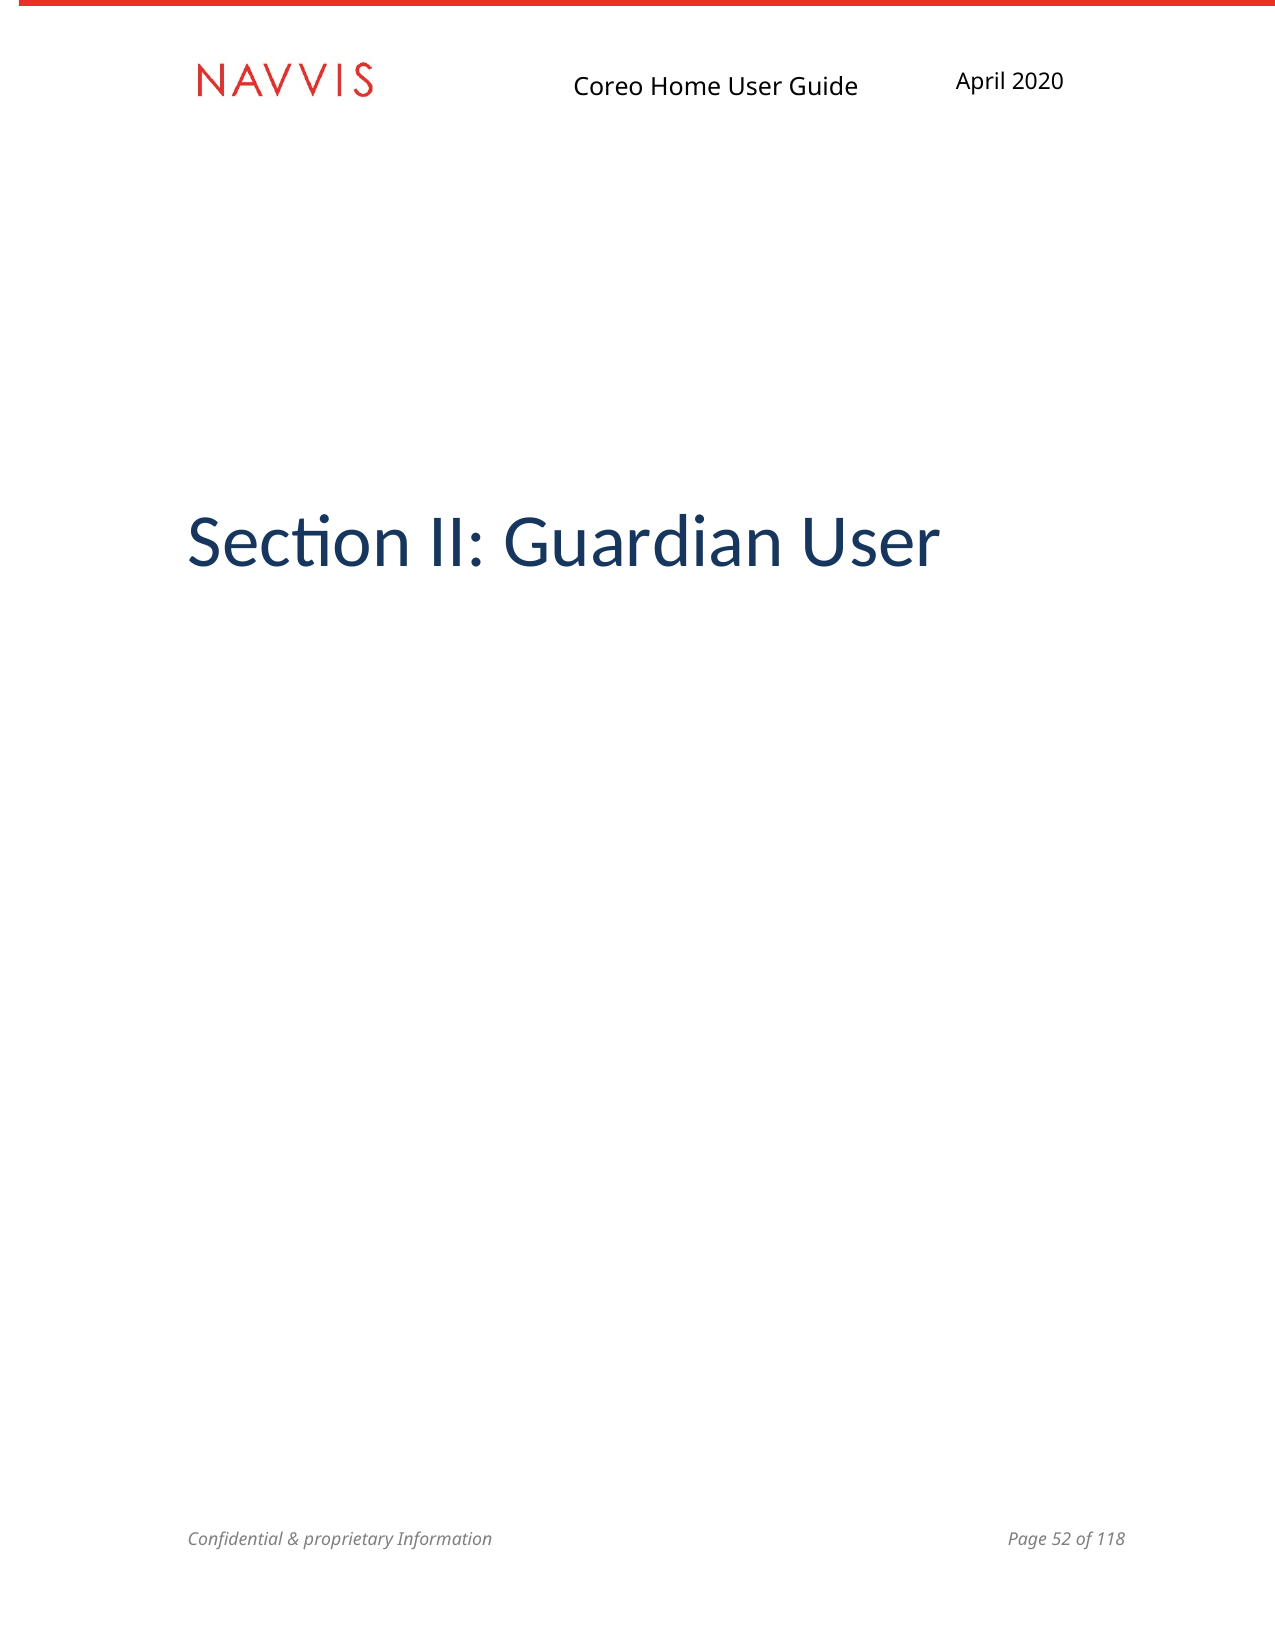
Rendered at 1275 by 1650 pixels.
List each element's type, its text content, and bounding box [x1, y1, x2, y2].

title Section II: Guardian User [187, 493, 1087, 585]
picture [187, 55, 383, 104]
